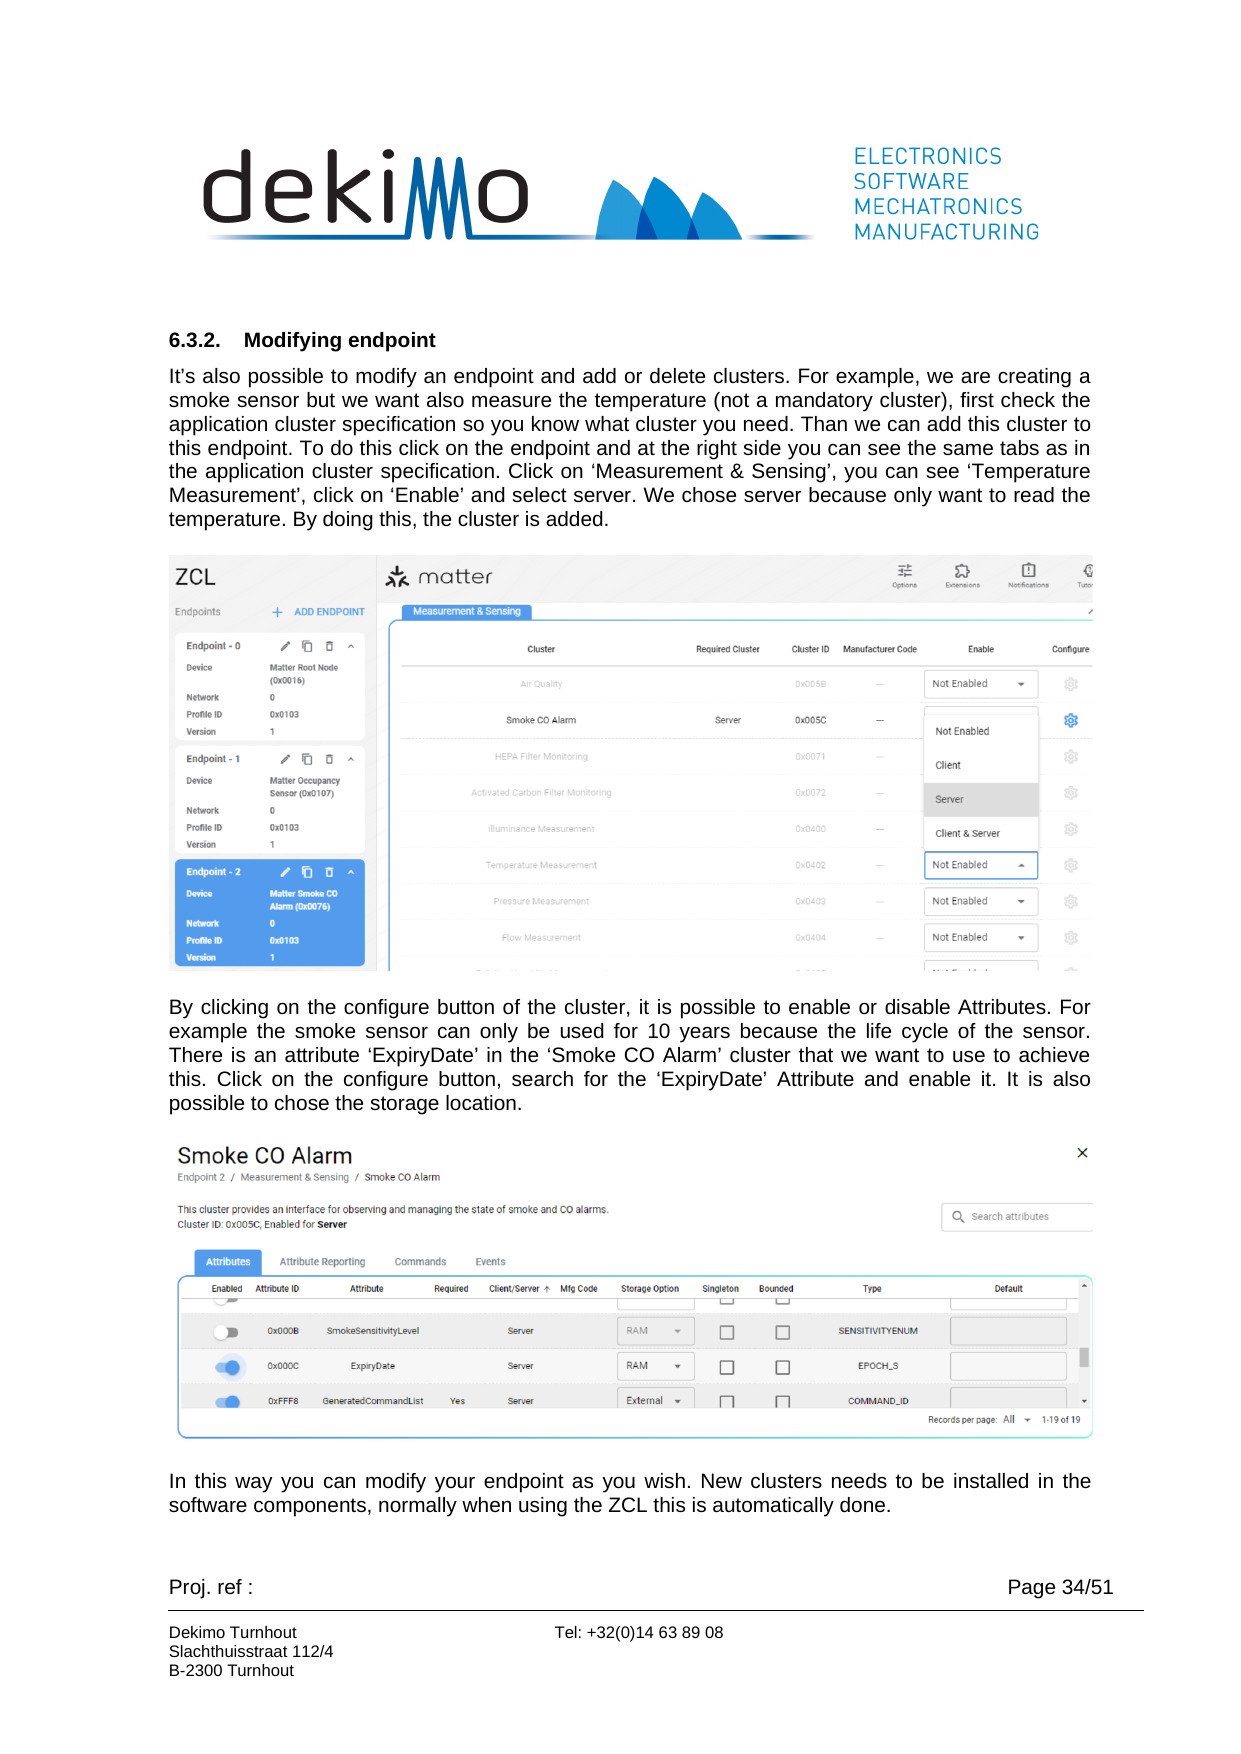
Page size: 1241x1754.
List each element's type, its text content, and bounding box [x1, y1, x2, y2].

picture [168, 555, 1093, 971]
text It’s also possible to modify an endpoint and add or delete clusters. For example, we are creating a smoke sensor but we want also measure the temperature (not a mandatory cluster), first check the application cluster specification so you know what cluster you need. Than we can add this cluster to this endpoint. To do this click on the endpoint and at the right side you can see the same tabs as in the application cluster specification. Click on ‘Measurement & Sensing’, you can see ‘Temperature Measurement’, click on ‘Enable’ and select server. We chose server because only want to read the temperature. By doing this, the cluster is added. [169, 363, 1093, 531]
text In this way you can modify your endpoint as you wish. New clusters needs to be installed in the software components, normally when using the ZCL this is automatically done. [169, 1469, 1093, 1517]
picture [168, 1138, 1093, 1445]
text By clicking on the configure button of the cluster, it is possible to enable or disable Attributes. For example the smoke sensor can only be used for 10 years because the life cycle of the sensor. There is an attribute ‘ExpiryDate’ in the ‘Smoke CO Alarm’ cluster that we want to use to achieve this. Click on the configure button, search for the ‘ExpiryDate’ Attribute and enable it. It is also possible to chose the storage location. [169, 995, 1093, 1114]
picture [159, 73, 1083, 304]
subtitle Modifying endpoint [169, 328, 1093, 352]
